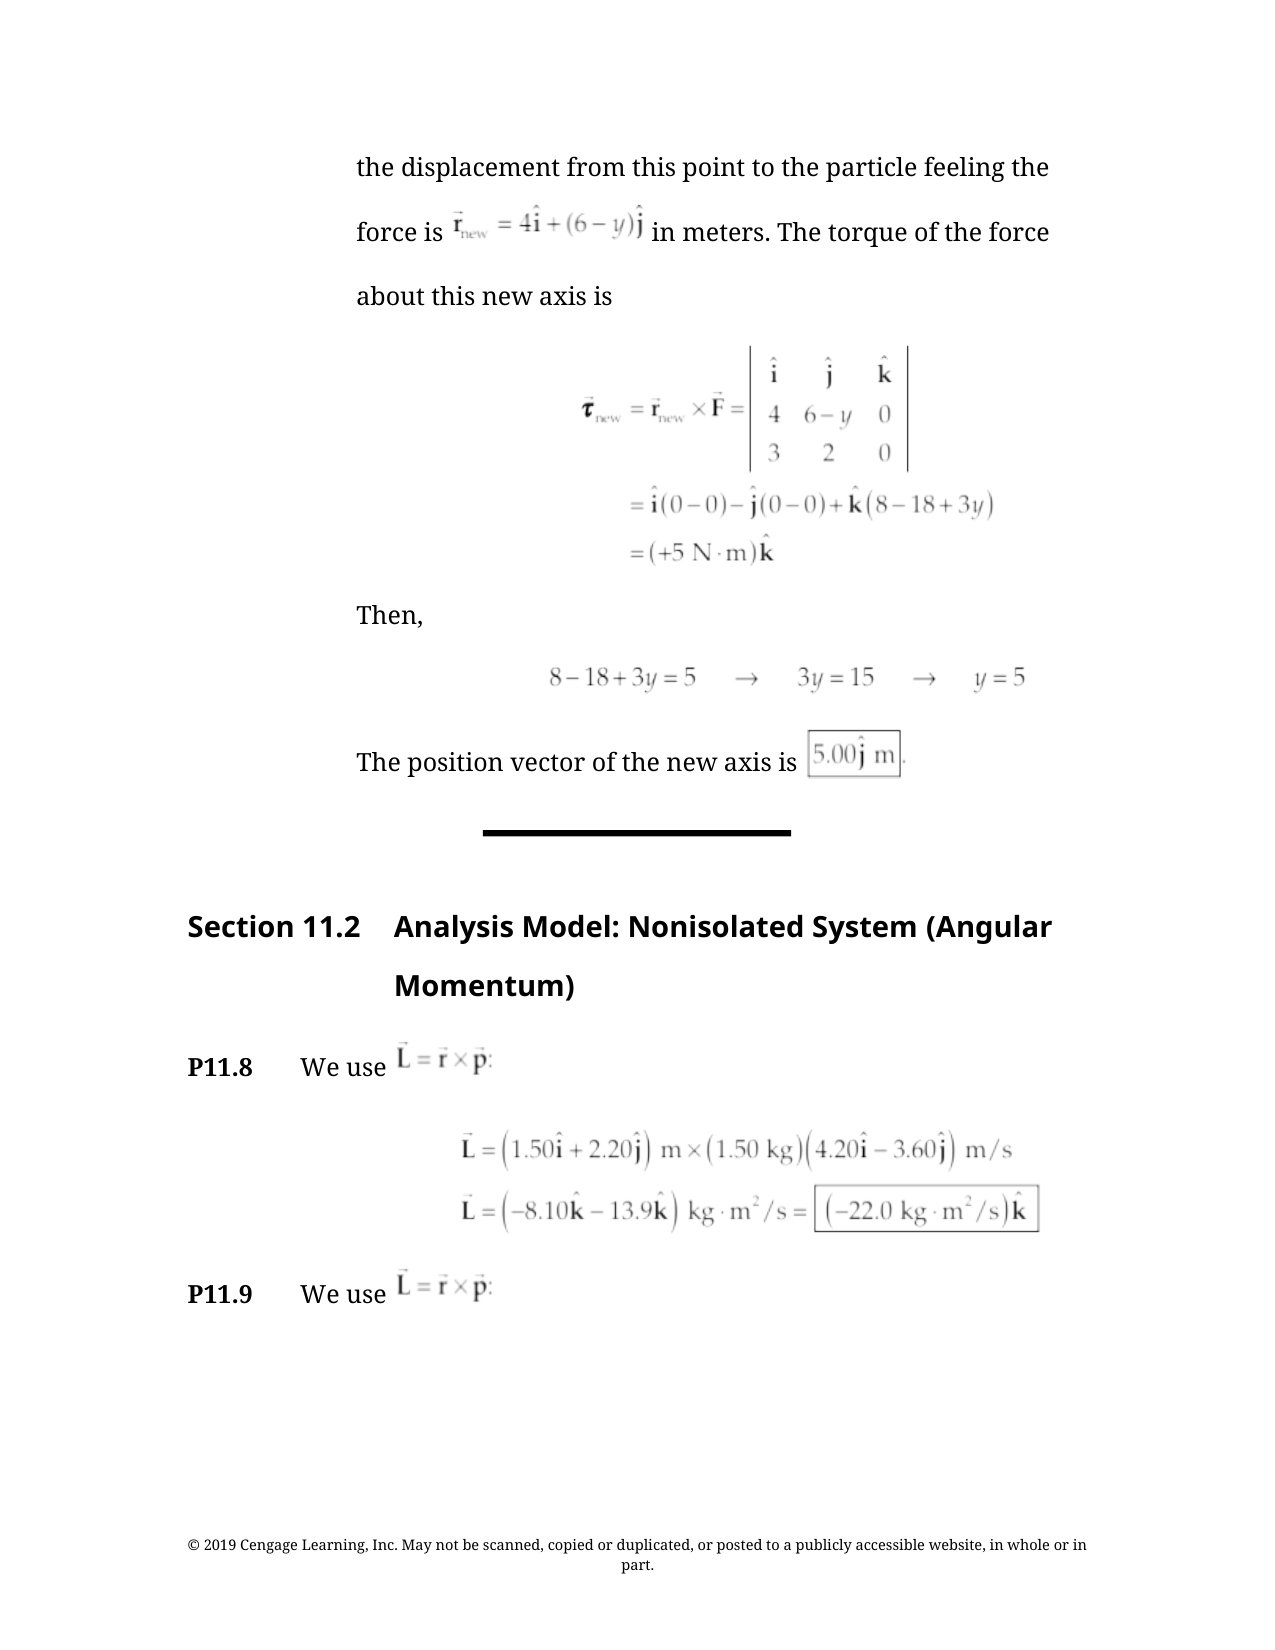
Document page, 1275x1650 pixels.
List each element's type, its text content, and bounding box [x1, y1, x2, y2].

text P11.8 We use [187, 1037, 1087, 1096]
text P11.9 We use [187, 1265, 1087, 1323]
text The position vector of the new axis is [187, 725, 1087, 798]
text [187, 150, 1087, 312]
text Section 11.2 Analysis Model: Nonisolated System (Angular Momentum) [187, 906, 1087, 1005]
text Then, [187, 598, 1087, 632]
